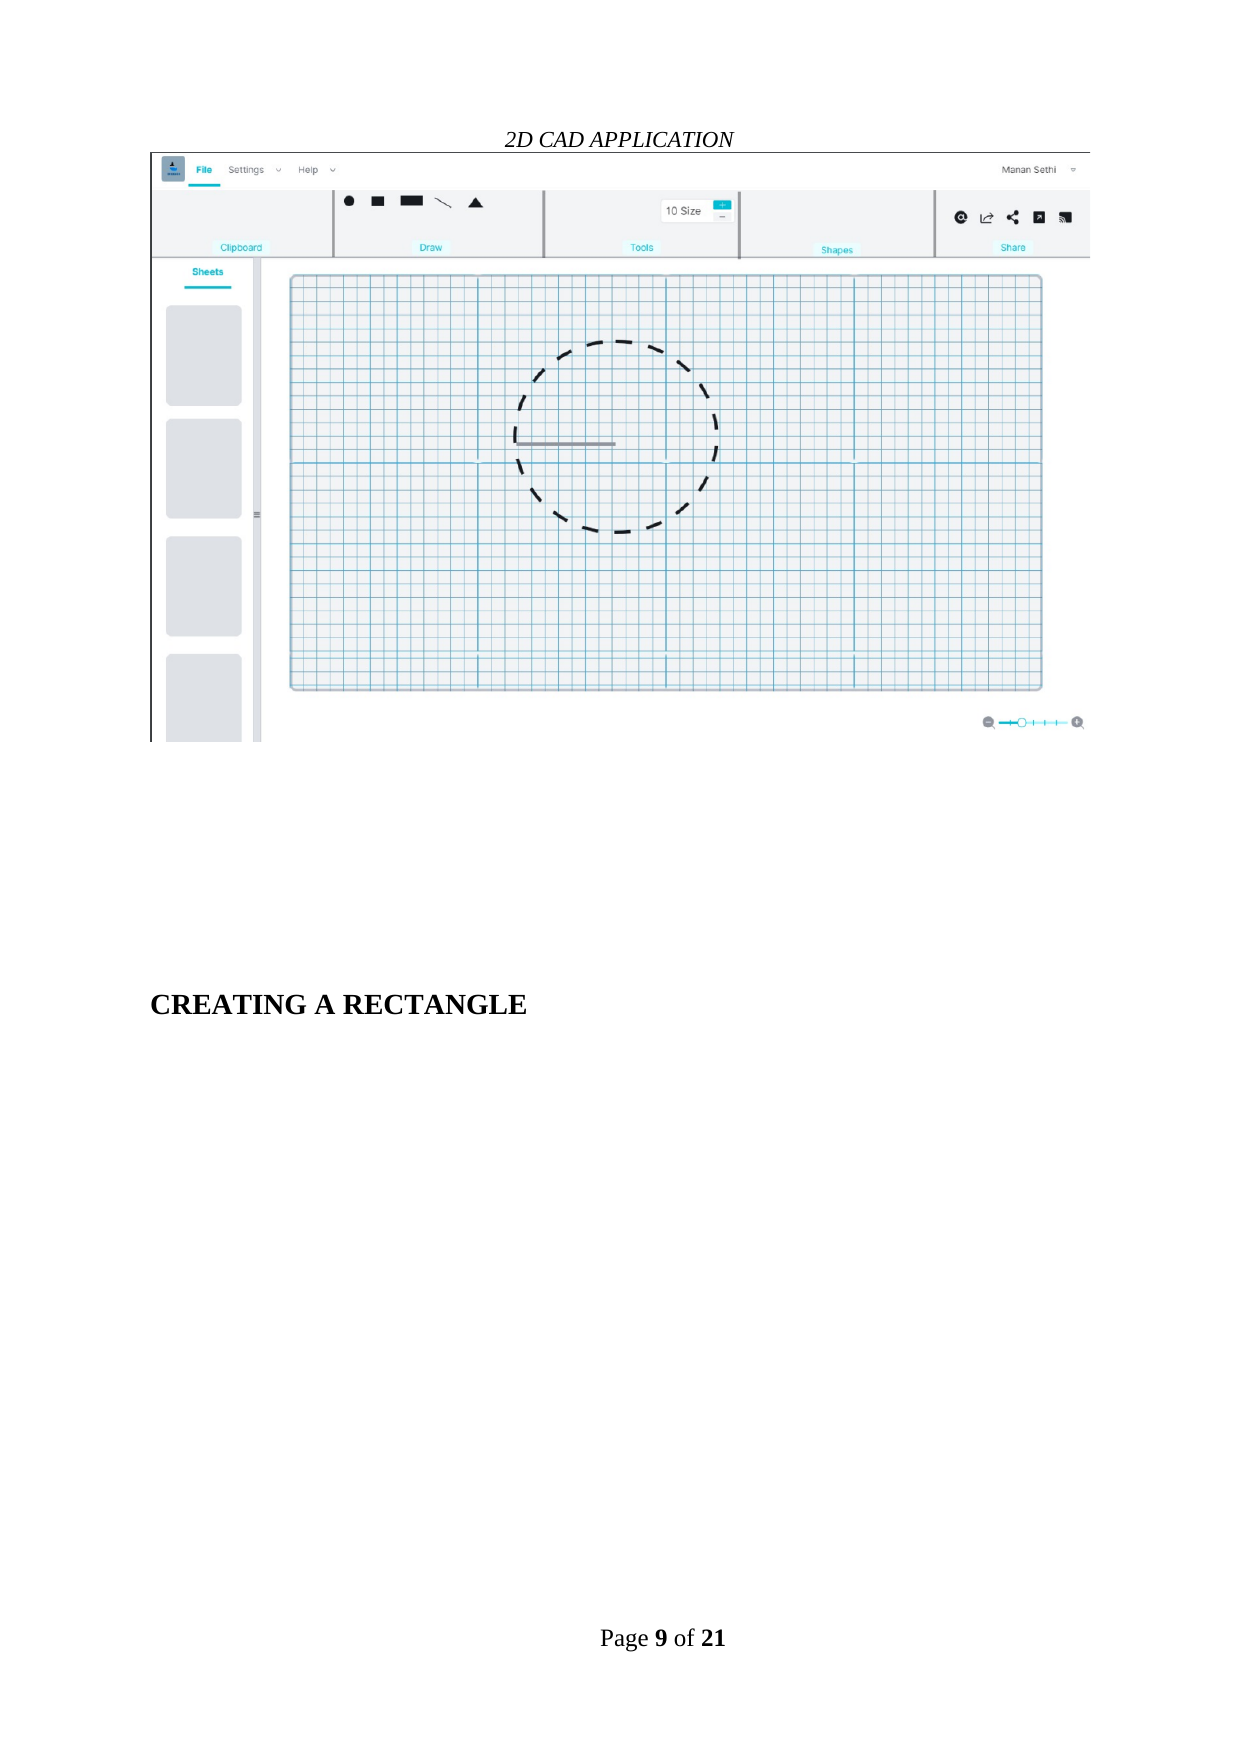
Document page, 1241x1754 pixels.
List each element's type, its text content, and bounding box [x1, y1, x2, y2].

text CREATING A RECTANGLE [150, 987, 1090, 1020]
picture [150, 152, 1091, 742]
